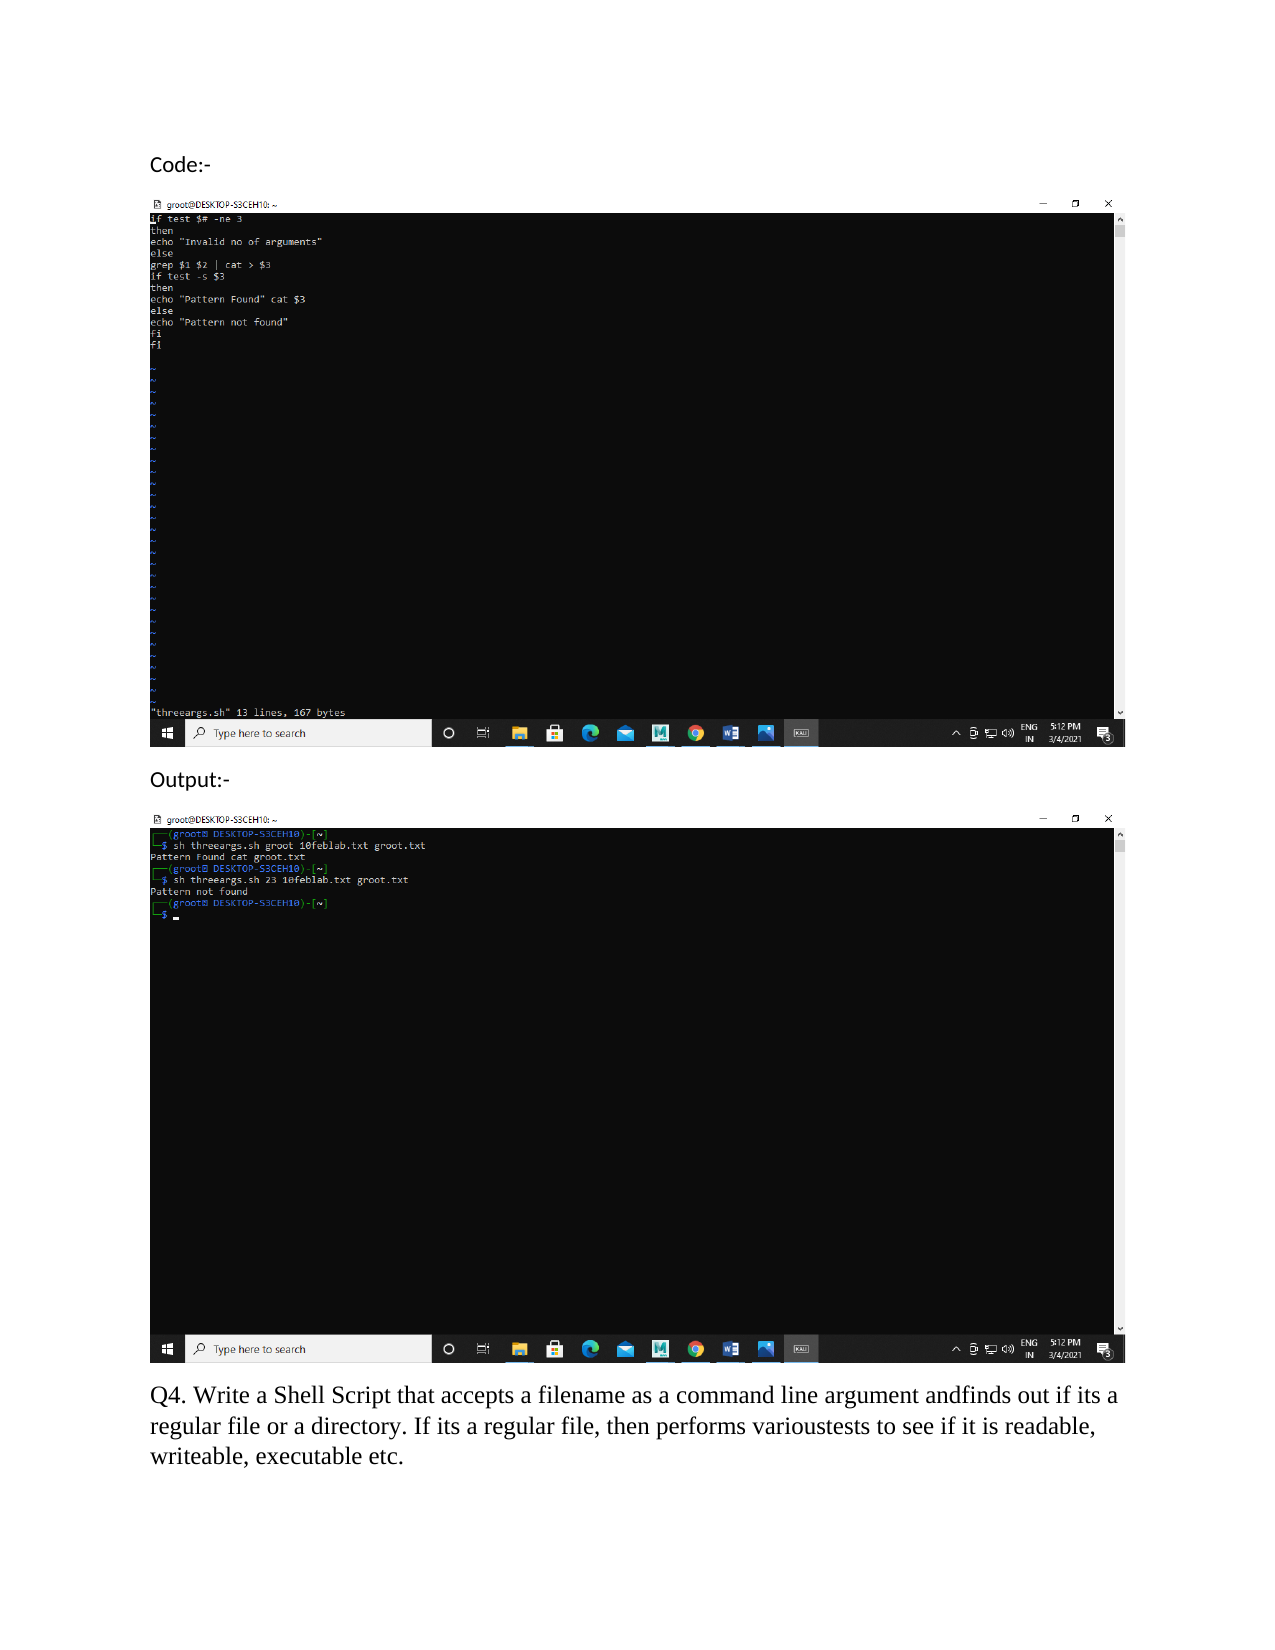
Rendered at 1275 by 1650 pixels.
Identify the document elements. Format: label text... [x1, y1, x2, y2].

text Code:- [150, 150, 1125, 178]
picture [150, 811, 1125, 1363]
picture [150, 196, 1125, 747]
text Output:- [150, 765, 1125, 793]
text Q4. Write a Shell Script that accepts a filename as a command line argument andfinds out if its a regular file or a directory. If its a regular file, then performs varioustests to see if it is readable, writeable, executable etc. [150, 1381, 1125, 1470]
